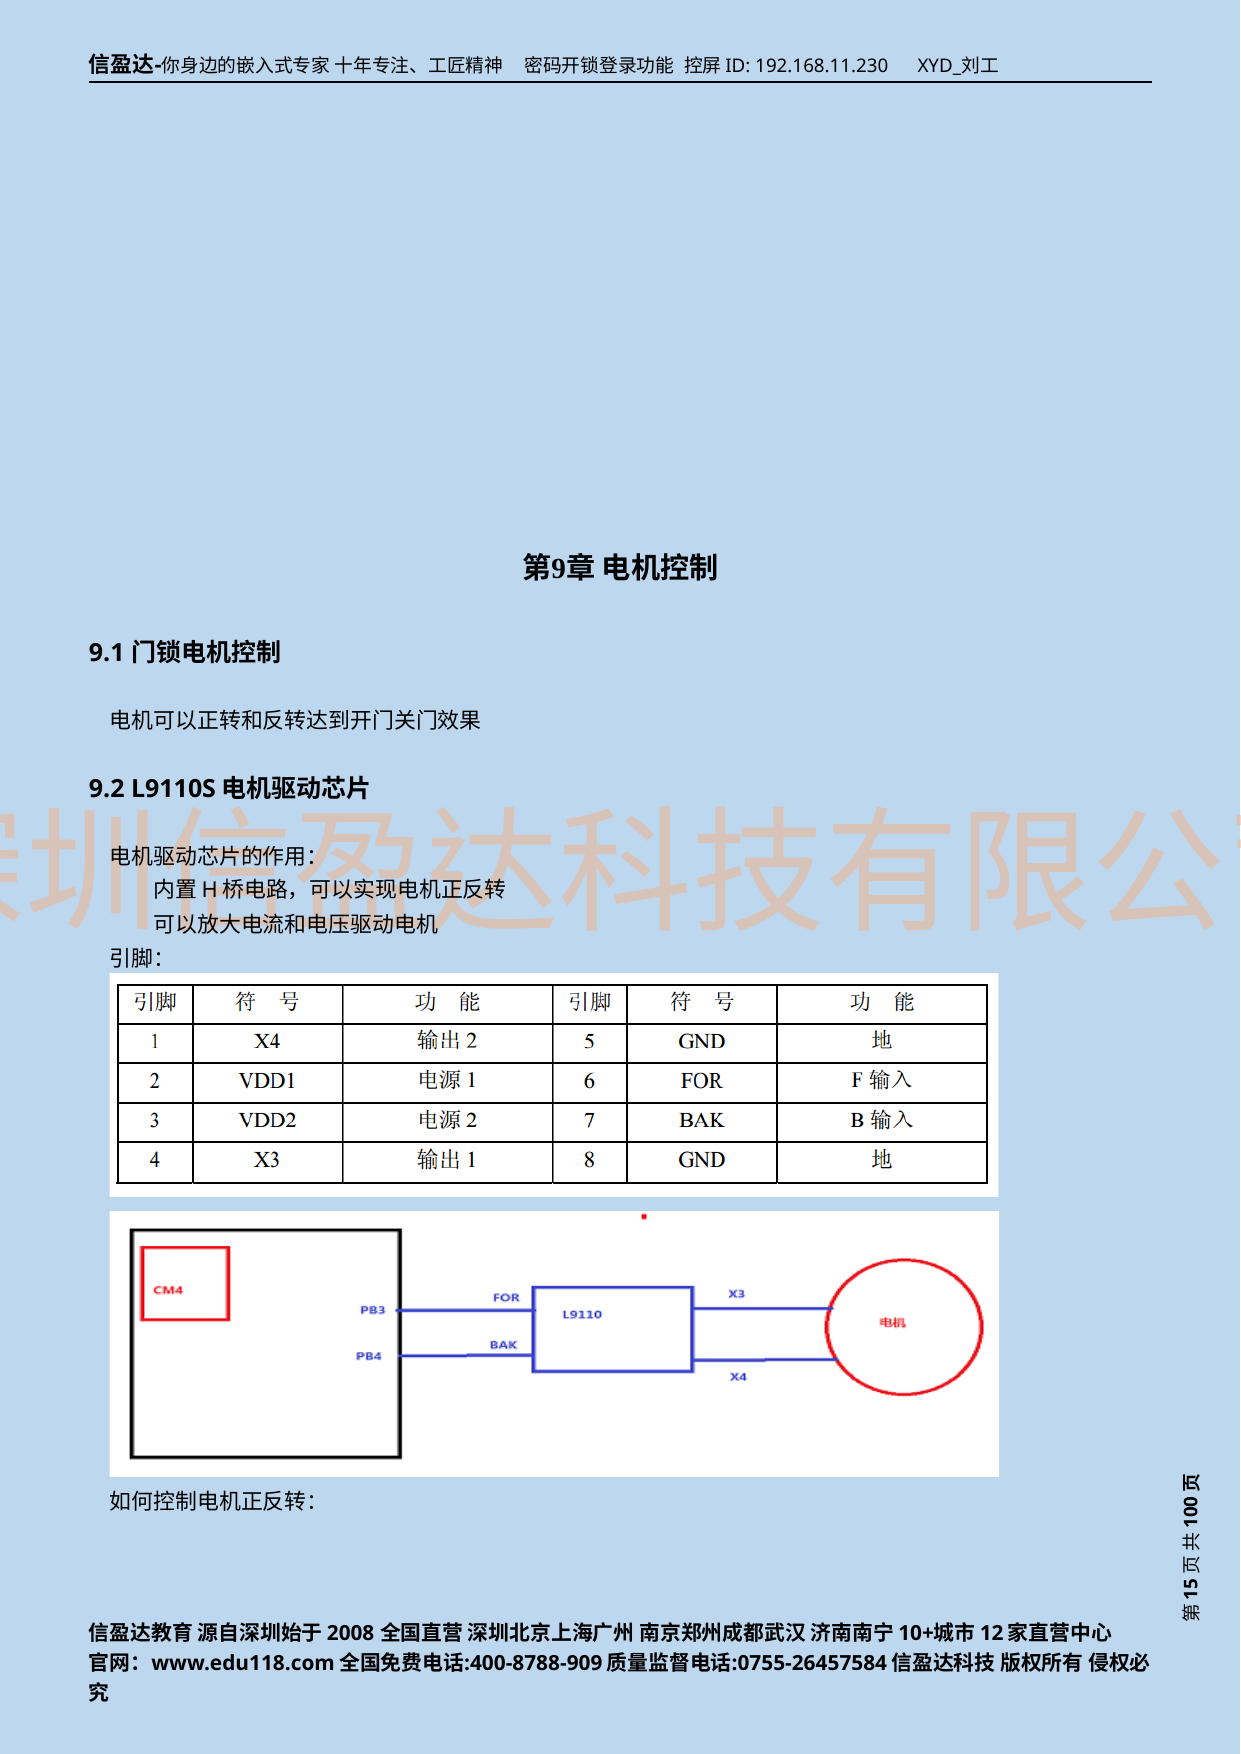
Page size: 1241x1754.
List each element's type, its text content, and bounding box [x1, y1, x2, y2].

picture [109, 973, 999, 1197]
text 内置H桥电路，可以实现电机正反转 [132, 871, 1152, 905]
text 引脚： [89, 939, 1152, 973]
picture [109, 1211, 1000, 1477]
text 如何控制电机正反转： [89, 1483, 1152, 1517]
subtitle L9110S电机驱动芯片 [89, 753, 1152, 821]
subtitle 电机控制 [89, 532, 1152, 600]
text 电机驱动芯片的作用： [89, 837, 1152, 871]
subtitle 门锁电机控制 [89, 617, 1152, 685]
text 电机可以正转和反转达到开门关门效果 [89, 702, 1152, 736]
text 可以放大电流和电压驱动电机 [132, 905, 1152, 939]
